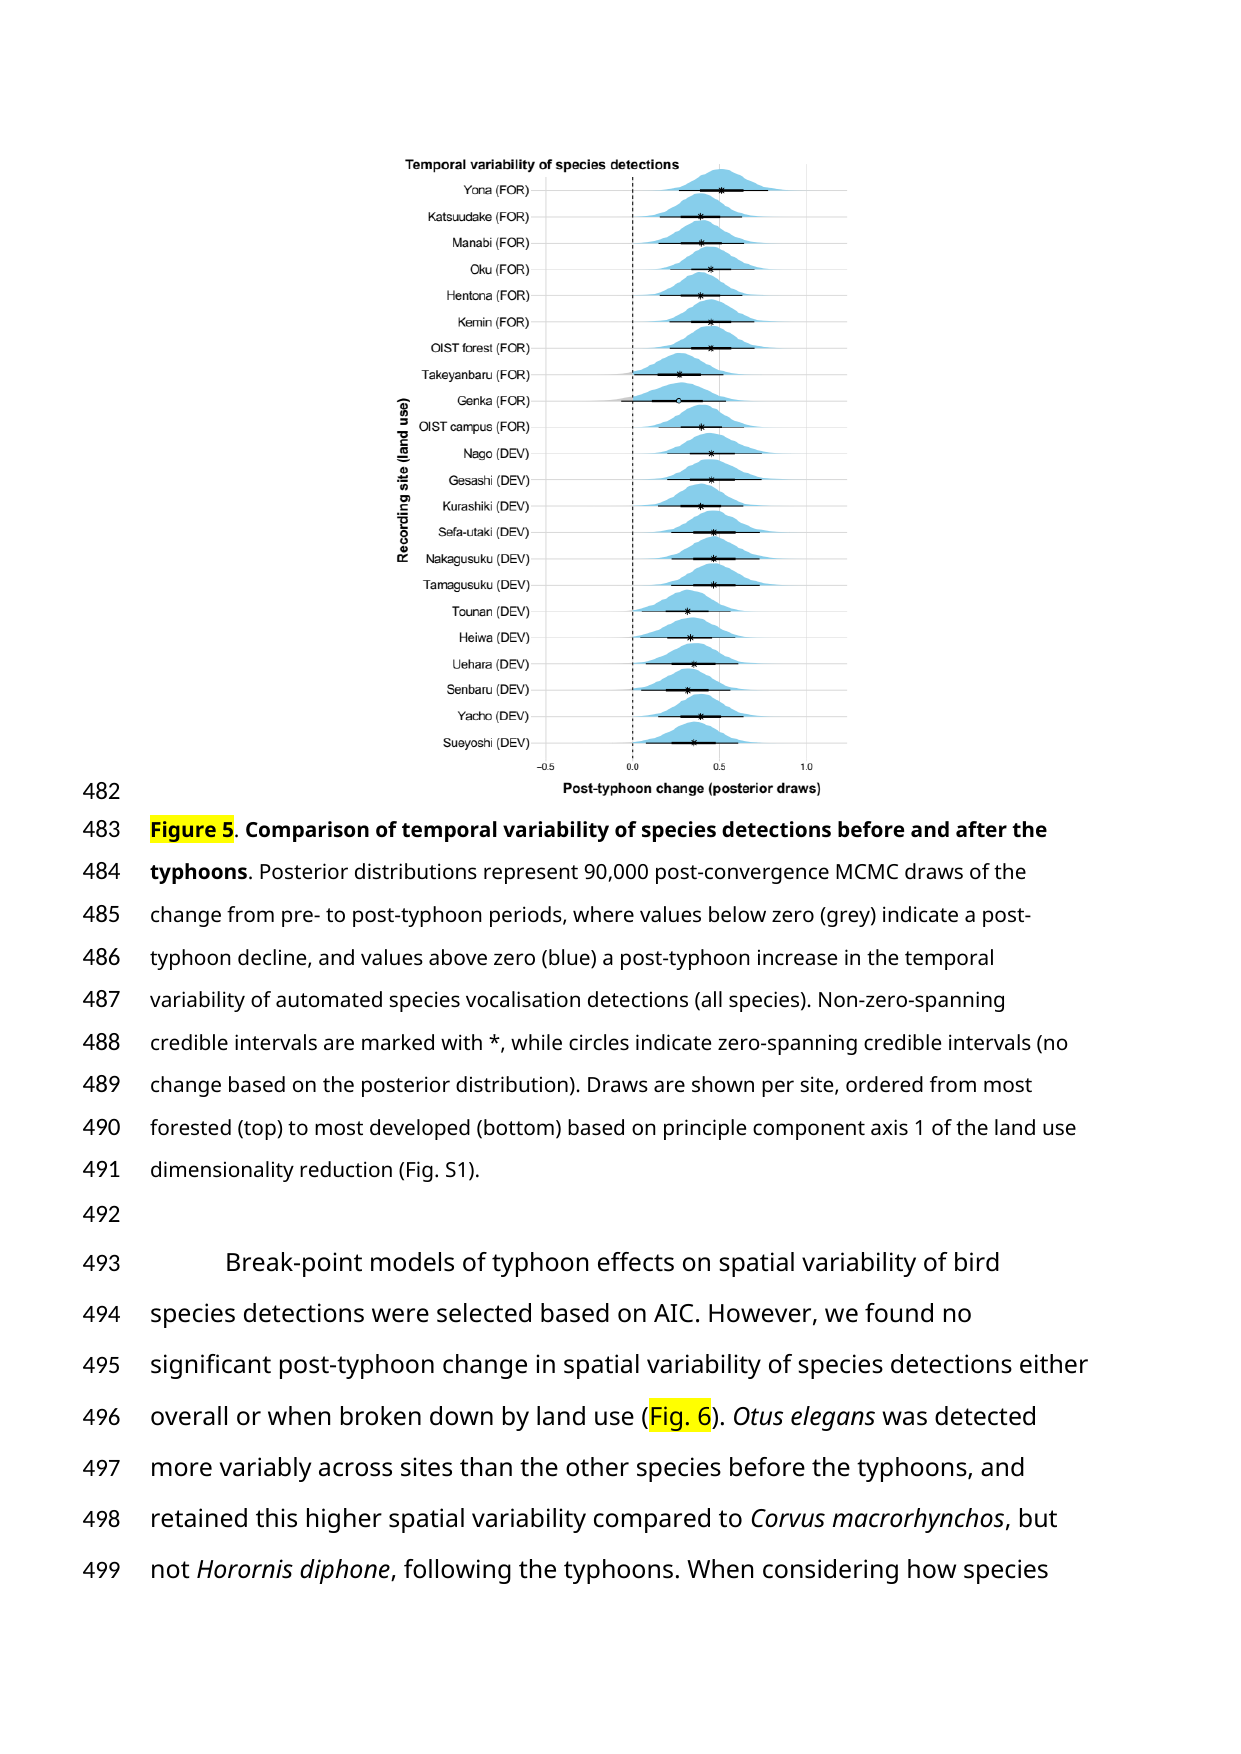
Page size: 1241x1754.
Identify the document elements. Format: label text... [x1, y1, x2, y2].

text Figure 5. Comparison of temporal variability of species detections before and after the typhoons. Posterior distributions represent 90,000 post-convergence MCMC draws of the change from pre- to post-typhoon periods, where values below zero (grey) indicate a post-typhoon decline, and values above zero (blue) a post-typhoon increase in the temporal variability of automated species vocalisation detections (all species). Non-zero-spanning credible intervals are marked with *, while circles indicate zero-spanning credible intervals (no change based on the posterior distribution). Draws are shown per site, ordered from most forested (top) to most developed (bottom) based on principle component axis 1 of the land use dimensionality reduction (Fig. S1). [150, 815, 1090, 1184]
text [150, 1245, 1090, 1585]
